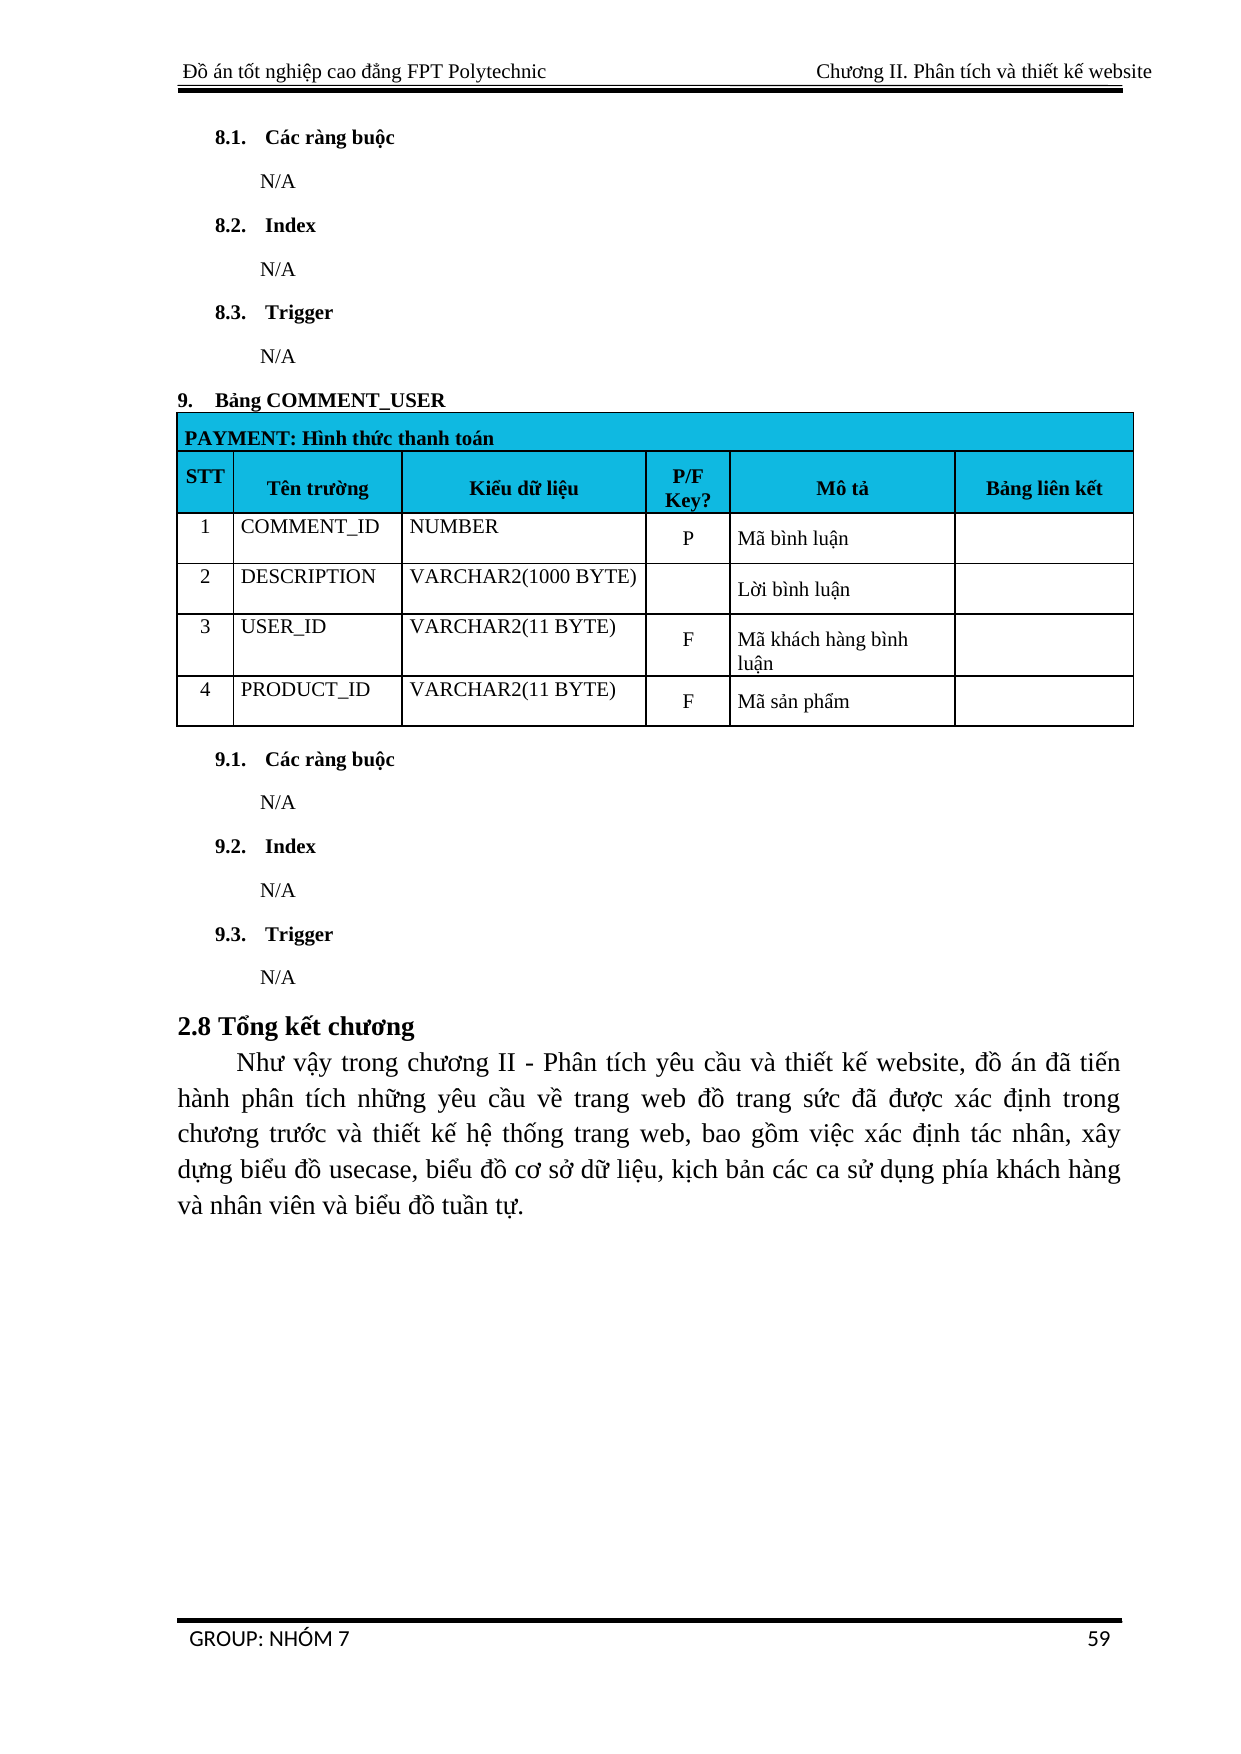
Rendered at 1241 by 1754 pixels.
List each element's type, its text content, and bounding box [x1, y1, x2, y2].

subtitle Index [215, 827, 1122, 858]
table_cell [956, 615, 1133, 675]
table_cell P [647, 514, 729, 562]
table_cell NUMBER [403, 514, 645, 562]
table_cell VARCHAR2(11 BYTE) [403, 615, 645, 675]
subtitle Trigger [215, 293, 1122, 324]
text Như vậy trong chương II - Phân tích yêu cầu và thiết kế website, đồ án đã tiến hành phân tích những yêu cầu về trang web đồ trang sức đã được xác định trong chương trước và thiết kế hệ thống trang web, bao gồm việc xác định tác nhân, xây dựng biểu đồ usecase, biểu đồ cơ sở dữ liệu, kịch bản các ca sử dụng phía khách hàng và nhân viên và biểu đồ tuần tự. [177, 1046, 1122, 1220]
table_cell 1 [178, 514, 233, 562]
subtitle Bảng COMMENT_USER [177, 381, 1122, 412]
table_cell DESCRIPTION [234, 564, 401, 613]
subtitle N/A [260, 337, 1122, 368]
table_cell 3 [178, 615, 233, 675]
subtitle Các ràng buộc [215, 739, 1122, 771]
table_cell Tên trường [234, 452, 401, 512]
subtitle 2.8 Tổng kết chương [177, 1010, 1122, 1041]
table_header PAYMENT: Hình thức thanh toán [178, 413, 1133, 450]
table_cell COMMENT_ID [234, 514, 401, 562]
table_cell [956, 677, 1133, 725]
table_cell Bảng liên kết [956, 452, 1133, 512]
table_cell Lời bình luận [731, 564, 954, 613]
subtitle N/A [260, 783, 1122, 814]
table_cell [956, 514, 1133, 562]
table_cell STT [178, 452, 233, 512]
table_cell 2 [178, 564, 233, 613]
table_cell Mã sản phẩm [731, 677, 954, 725]
table_cell Mã khách hàng bình luận [731, 615, 954, 675]
table_cell F [647, 677, 729, 725]
subtitle N/A [260, 249, 1122, 281]
table_cell Mã bình luận [731, 514, 954, 562]
subtitle Trigger [215, 914, 1122, 946]
subtitle N/A [260, 871, 1122, 902]
table_cell 4 [178, 677, 233, 725]
table_cell PRODUCT_ID [234, 677, 401, 725]
subtitle N/A [260, 958, 1122, 989]
subtitle Các ràng buộc [215, 118, 1122, 149]
table_cell P/F Key? [647, 452, 729, 512]
table_cell VARCHAR2(1000 BYTE) [403, 564, 645, 613]
table_cell [956, 564, 1133, 613]
table_cell Mô tả [731, 452, 954, 512]
table_cell USER_ID [234, 615, 401, 675]
subtitle N/A [260, 162, 1122, 193]
table_cell [647, 564, 729, 613]
table_cell VARCHAR2(11 BYTE) [403, 677, 645, 725]
table_cell Kiểu dữ liệu [403, 452, 645, 512]
subtitle Index [215, 206, 1122, 237]
table_cell F [647, 615, 729, 675]
